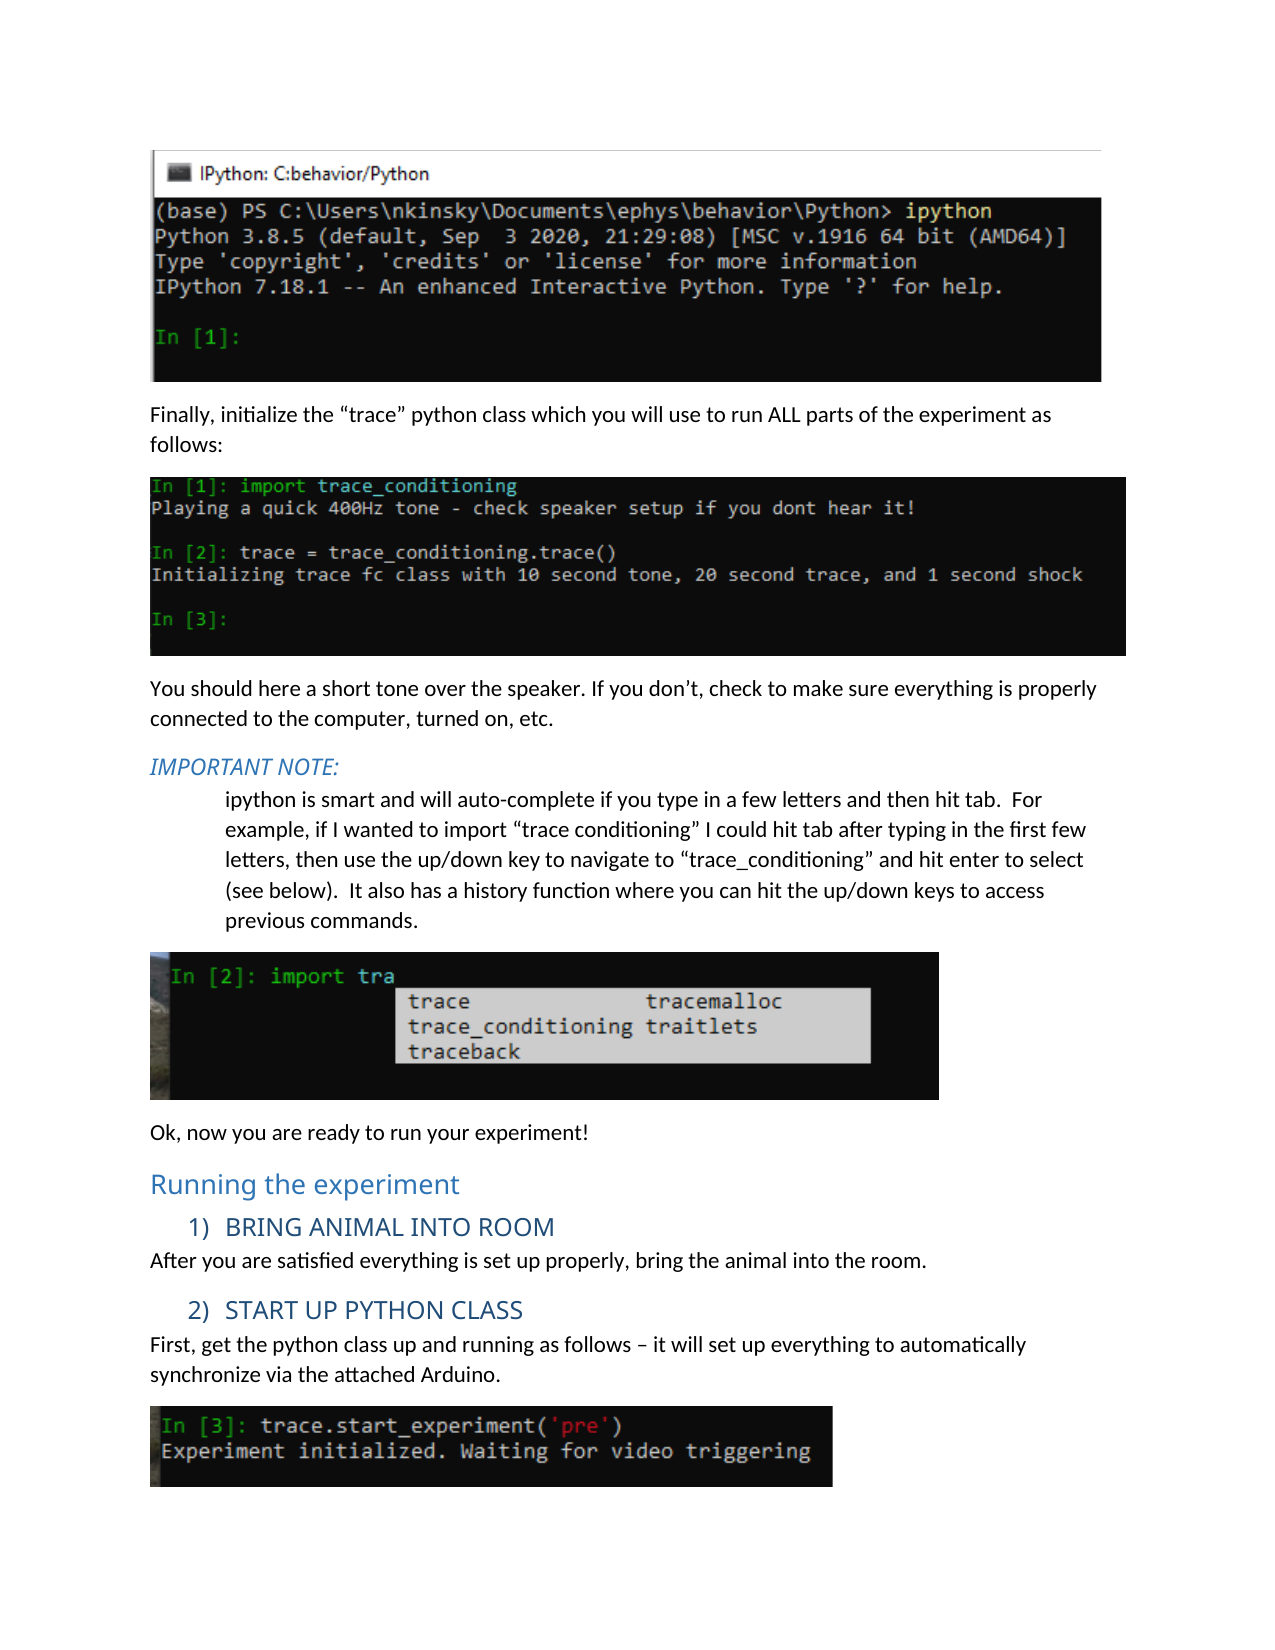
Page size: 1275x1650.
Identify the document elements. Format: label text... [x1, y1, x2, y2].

subtitle IMPORTANT NOTE: [150, 751, 1125, 783]
picture [150, 952, 939, 1100]
text First, get the python class up and running as follows – it will set up everything to automatically synchronize via the attached Arduino. [150, 1330, 1125, 1388]
text Ok, now you are ready to run your experiment! [150, 1118, 1125, 1147]
text You should here a short tone over the speaker. If you don’t, check to make sure everything is properly connected to the computer, turned on, etc. [150, 674, 1125, 732]
picture [150, 150, 1102, 382]
subtitle Running the experiment [150, 1165, 1125, 1202]
text Finally, initialize the “trace” python class which you will use to run ALL parts of the experiment as follows: [150, 400, 1125, 458]
picture [150, 1406, 833, 1487]
picture [150, 477, 1126, 656]
subtitle BRING ANIMAL INTO ROOM [187, 1209, 1125, 1243]
text ipython is smart and will auto-complete if you type in a few letters and then hit tab. For example, if I wanted to import “trace conditioning” I could hit tab after typing in the first few letters, then use the up/down key to navigate to “trace_conditioning” and hit enter to select (see below). It also has a history function where you can hit the up/down keys to access previous commands. [225, 785, 1125, 934]
text After you are satisfied everything is set up properly, bring the animal into the room. [150, 1246, 1125, 1274]
subtitle START UP PYTHON CLASS [187, 1293, 1125, 1327]
